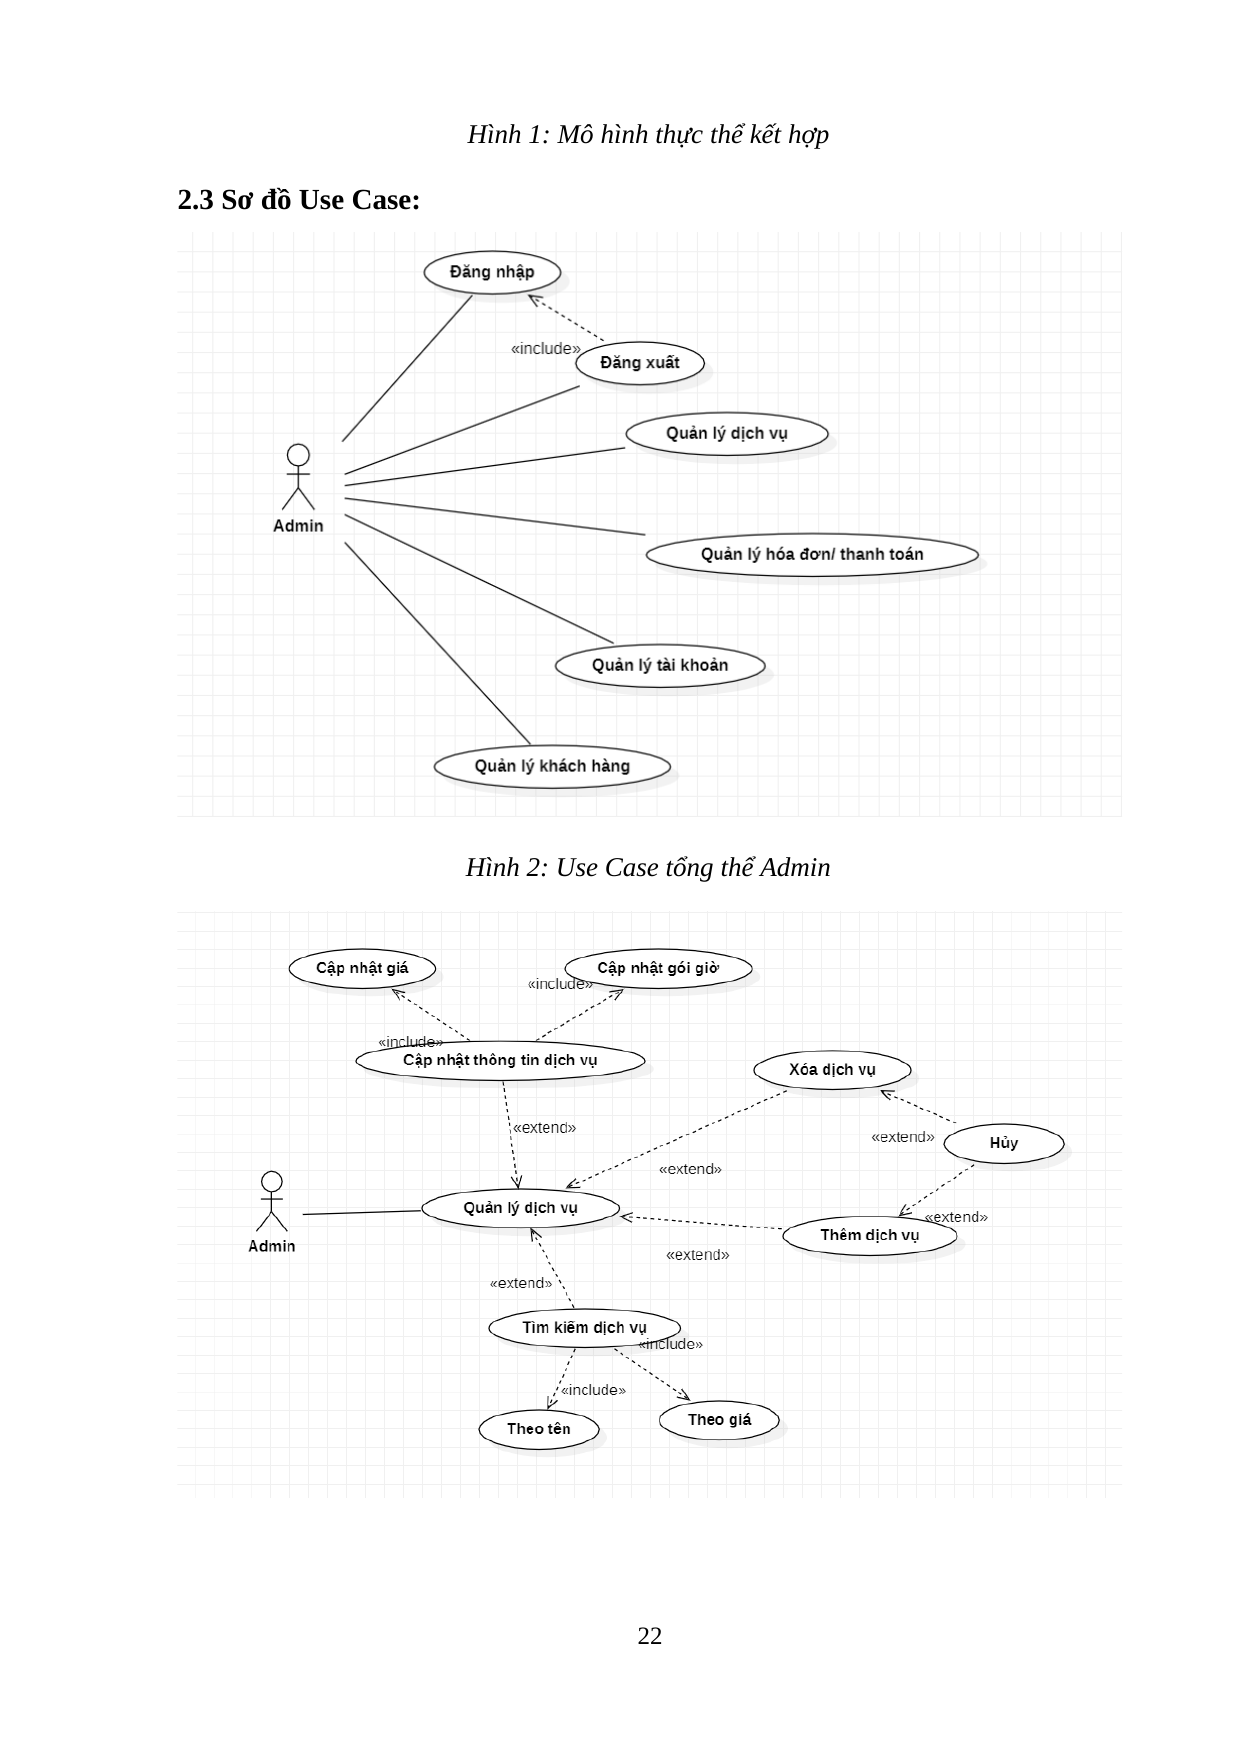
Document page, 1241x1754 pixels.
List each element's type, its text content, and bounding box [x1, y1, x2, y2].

subtitle 2.3 Sơ đồ Use Case: [177, 182, 1122, 216]
subtitle Hình 2: Use Case tổng thể Admin [177, 851, 1122, 883]
picture [177, 232, 1123, 817]
subtitle Hình 1: Mô hình thực thể kết hợp [177, 118, 1122, 149]
picture [177, 911, 1123, 1498]
